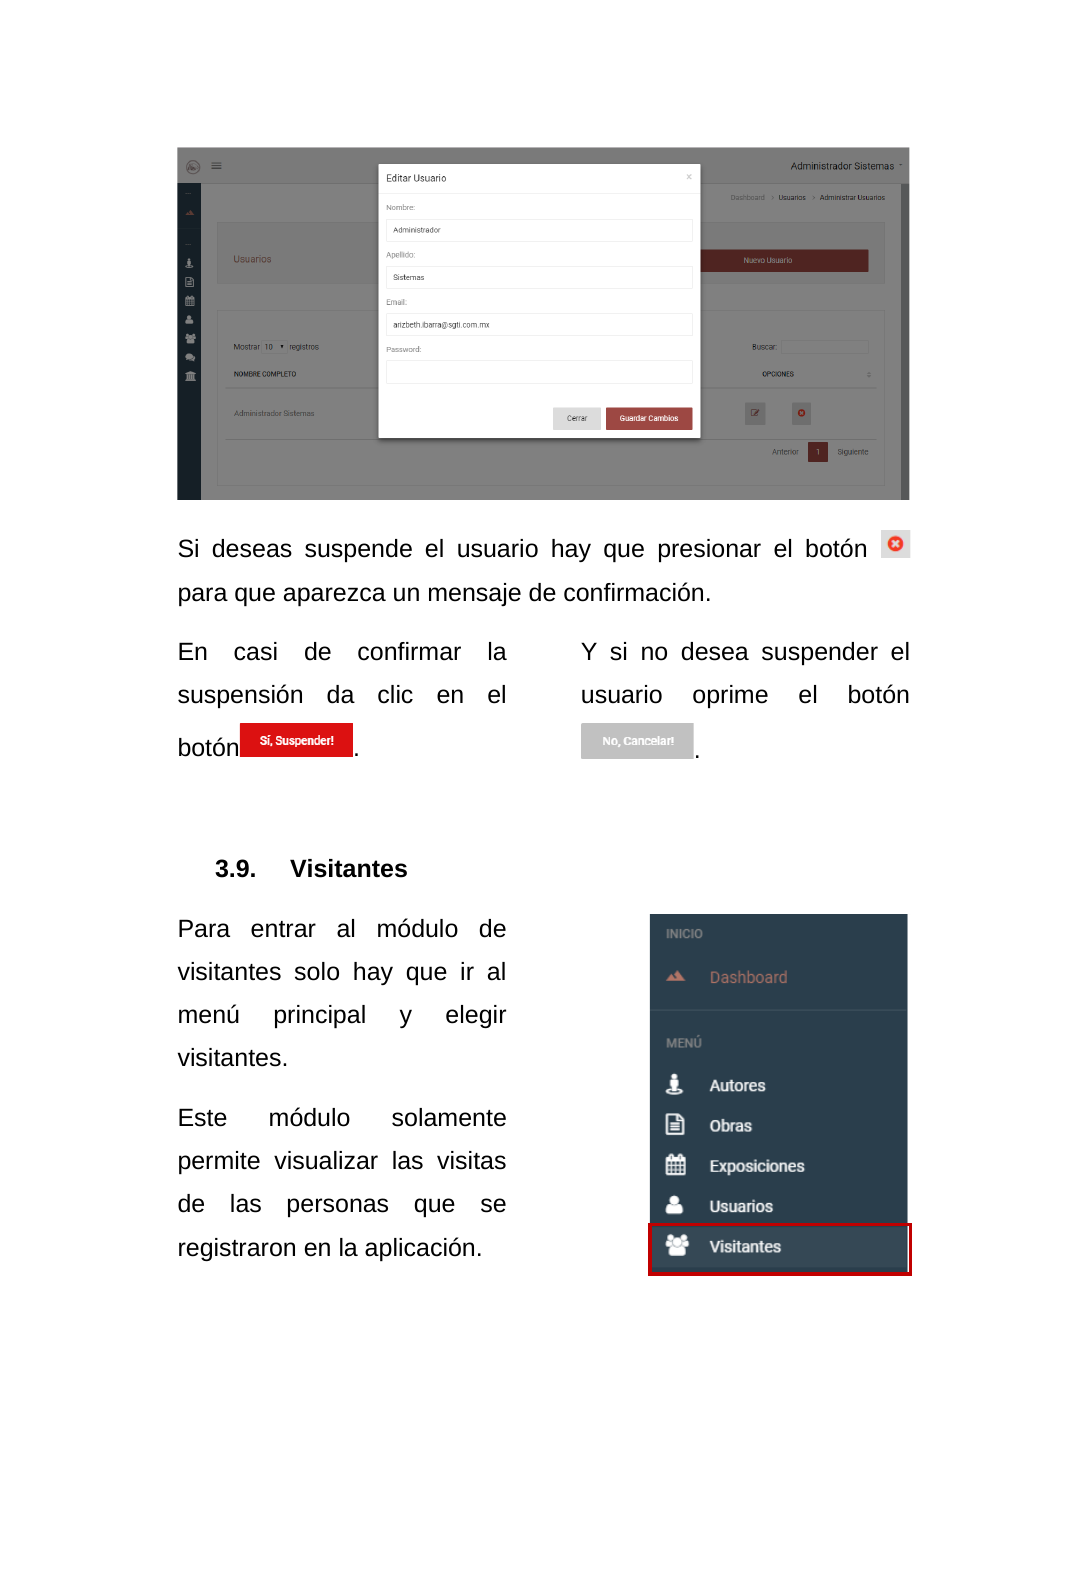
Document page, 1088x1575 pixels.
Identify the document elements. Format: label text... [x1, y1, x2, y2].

text Este módulo solamente permite visualizar las visitas de las personas que se registraron en la aplicación. [177, 1103, 507, 1261]
picture [649, 914, 911, 1223]
picture [177, 147, 910, 500]
text Y si no desea suspender el usuario oprime el botón. [581, 637, 910, 763]
text En casi de confirmar la suspensión da clic en el botón. [177, 637, 507, 762]
picture [239, 723, 353, 757]
list Visitantes [215, 854, 910, 883]
picture [881, 530, 911, 558]
text Para entrar al módulo de visitantes solo hay que ir al menú principal y elegir visitantes. [177, 914, 507, 1072]
text Si deseas suspende el usuario hay que presionar el botón para que aparezca un mensaje de confirmación. [177, 531, 910, 606]
picture [652, 1226, 909, 1272]
picture [580, 723, 694, 759]
